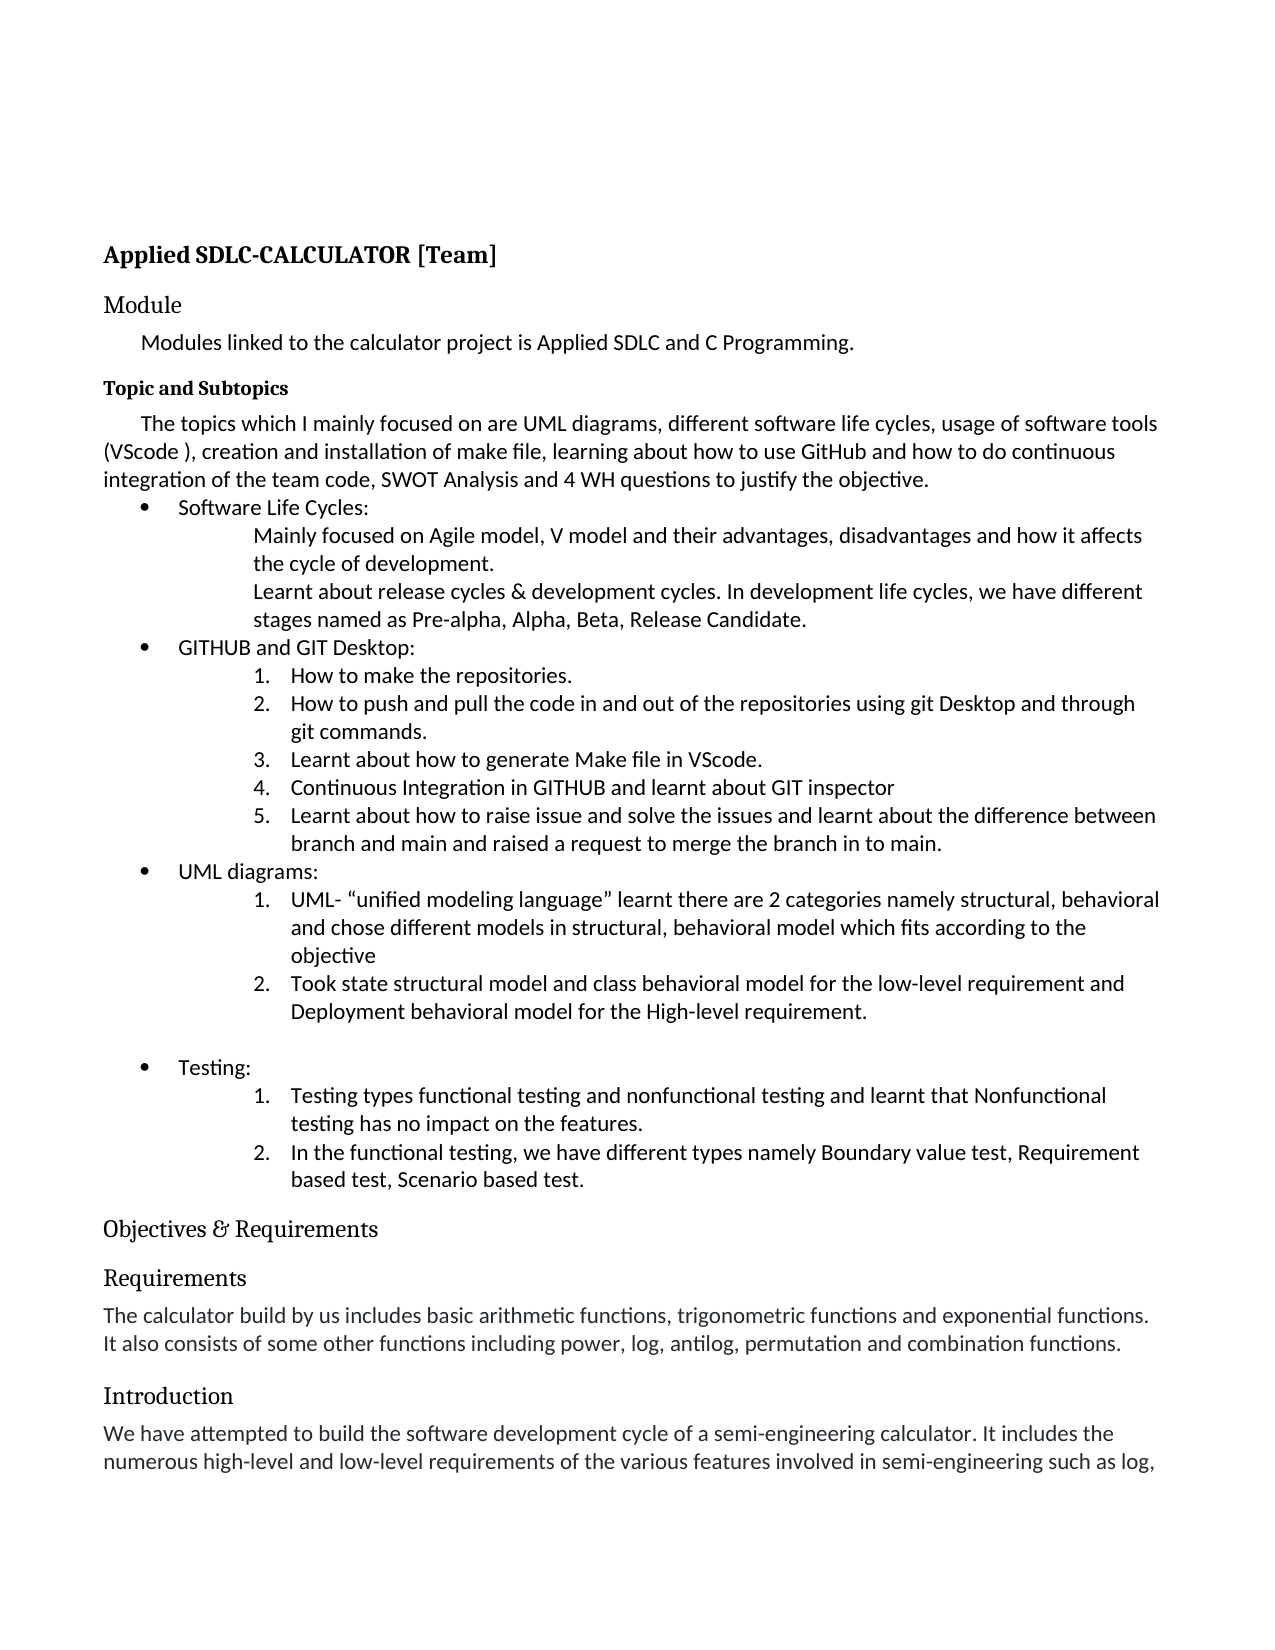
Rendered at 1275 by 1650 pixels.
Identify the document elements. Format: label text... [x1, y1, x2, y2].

list Software Life Cycles: [141, 493, 1162, 521]
list Testing types functional testing and nonfunctional testing and learnt that Nonfunctional testing has no impact on the features. [253, 1082, 1162, 1138]
list Learnt about release cycles & development cycles. In development life cycles, we have different stages named as Pre-alpha, Alpha, Beta, Release Candidate. [253, 577, 1162, 633]
list In the functional testing, we have different types namely Boundary value test, Requirement based test, Scenario based test. [253, 1138, 1162, 1194]
text The topics which I mainly focused on are UML diagrams, different software life cycles, usage of software tools (VScode ), creation and installation of make file, learning about how to use GitHub and how to do continuous integration of the team code, SWOT Analysis and 4 WH questions to justify the objective. [103, 409, 1162, 493]
list UML- “unified modeling language” learnt there are 2 categories namely structural, behavioral [253, 885, 1162, 913]
subtitle Introduction [103, 1382, 1162, 1411]
text Modules linked to the calculator project is Applied SDLC and C Programming. [103, 328, 1162, 356]
list How to make the repositories. [253, 661, 1162, 689]
list How to push and pull the code in and out of the repositories using git Desktop and through git commands. [253, 689, 1162, 745]
list GITHUB and GIT Desktop: [141, 633, 1162, 661]
list and chose different models in structural, behavioral model which fits according to the objective [291, 913, 1162, 969]
subtitle Topic and Subtopics [103, 377, 1162, 401]
subtitle Objectives & Requirements [103, 1214, 1162, 1243]
list Continuous Integration in GITHUB and learnt about GIT inspector [253, 773, 1162, 801]
list Learnt about how to generate Make file in VScode. [253, 745, 1162, 773]
list UML diagrams: [141, 857, 1162, 885]
subtitle Requirements [103, 1264, 1162, 1293]
list Took state structural model and class behavioral model for the low-level requirement and Deployment behavioral model for the High-level requirement. [253, 969, 1162, 1026]
list Mainly focused on Agile model, V model and their advantages, disadvantages and how it affects the cycle of development. [253, 521, 1162, 577]
subtitle Module [103, 291, 1162, 319]
text The calculator build by us includes basic arithmetic functions, trigonometric functions and exponential functions. It also consists of some other functions including power, log, antilog, permutation and combination functions. [103, 1301, 1162, 1357]
list Testing: [141, 1053, 1162, 1082]
list Learnt about how to raise issue and solve the issues and learnt about the difference between branch and main and raised a request to merge the branch in to main. [253, 801, 1162, 857]
subtitle Applied SDLC-CALCULATOR [Team] [103, 241, 1162, 270]
